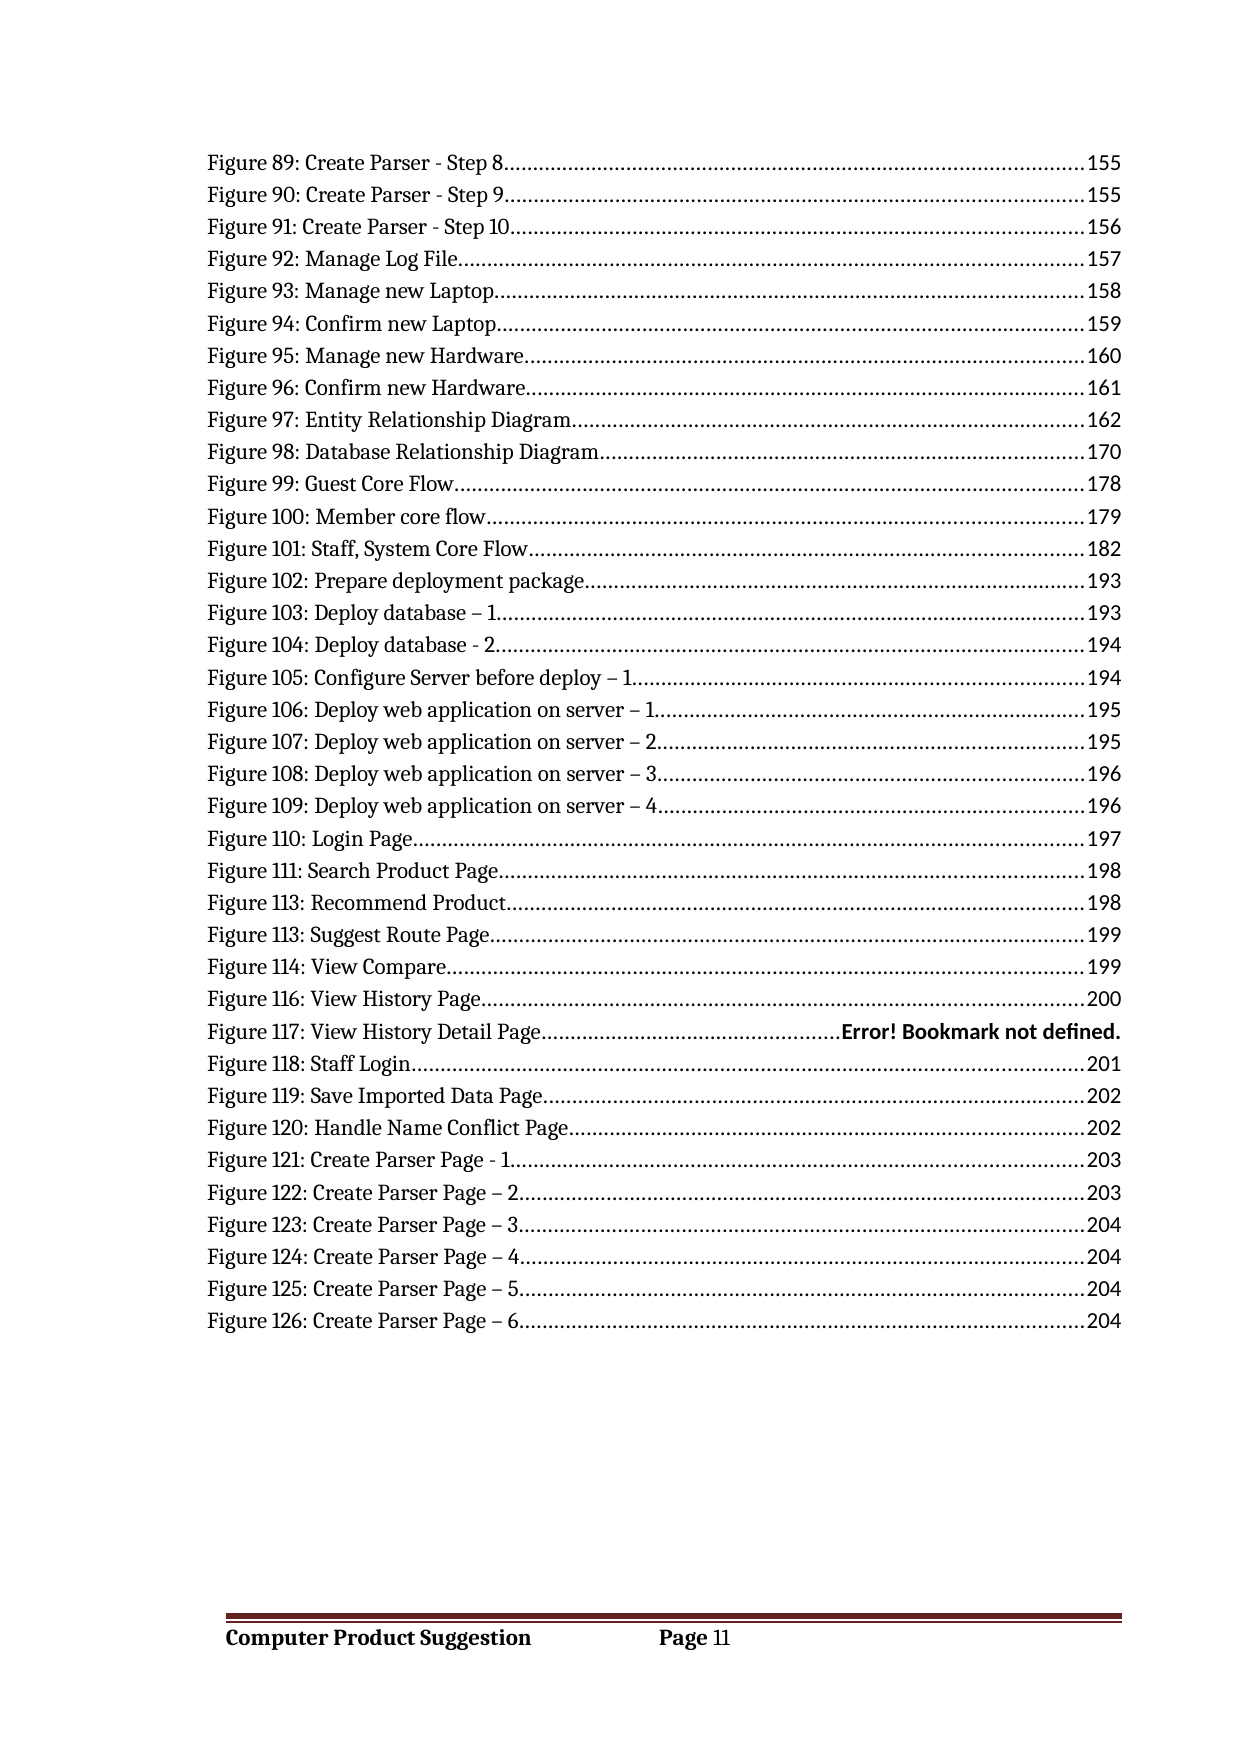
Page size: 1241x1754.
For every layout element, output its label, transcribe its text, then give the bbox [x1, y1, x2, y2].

text Figure 89: Create Parser - Step 8 155 [207, 148, 1122, 176]
text Figure 106: Deploy web application on server – 1 195 [207, 695, 1122, 723]
text Figure 90: Create Parser - Step 9 155 [207, 180, 1122, 208]
text Figure 122: Create Parser Page – 2 203 [207, 1178, 1122, 1206]
text Figure 111: Search Product Page 198 [207, 856, 1122, 884]
text Figure 100: Member core flow 179 [207, 502, 1122, 530]
text Figure 91: Create Parser - Step 10 156 [207, 212, 1122, 240]
text Figure 123: Create Parser Page – 3 204 [207, 1210, 1122, 1238]
text Figure 124: Create Parser Page – 4 204 [207, 1242, 1122, 1270]
text Figure 107: Deploy web application on server – 2 195 [207, 727, 1122, 755]
text Figure 118: Staff Login 201 [207, 1049, 1122, 1077]
text Figure 102: Prepare deployment package 193 [207, 566, 1122, 594]
text Figure 126: Create Parser Page – 6 204 [207, 1306, 1122, 1334]
text Figure 104: Deploy database - 2 194 [207, 631, 1122, 658]
text Figure 95: Manage new Hardware 160 [207, 341, 1122, 369]
text Figure 105: Configure Server before deploy – 1 194 [207, 663, 1122, 691]
text Figure 119: Save Imported Data Page 202 [207, 1081, 1122, 1109]
text Figure 98: Database Relationship Diagram 170 [207, 437, 1122, 465]
text Figure 113: Recommend Product 198 [207, 888, 1122, 916]
text Figure 101: Staff, System Core Flow 182 [207, 534, 1122, 562]
text Figure 109: Deploy web application on server – 4 196 [207, 791, 1122, 819]
text Figure 99: Guest Core Flow 178 [207, 469, 1122, 498]
text Figure 94: Confirm new Laptop 159 [207, 309, 1122, 337]
text Figure 97: Entity Relationship Diagram 162 [207, 405, 1122, 433]
text Figure 120: Handle Name Conflict Page 202 [207, 1113, 1122, 1141]
text Figure 125: Create Parser Page – 5 204 [207, 1274, 1122, 1302]
text Figure 92: Manage Log File 157 [207, 244, 1122, 272]
text Figure 114: View Compare 199 [207, 952, 1122, 980]
text Figure 96: Confirm new Hardware 161 [207, 373, 1122, 401]
text Figure 93: Manage new Laptop 158 [207, 276, 1122, 304]
text Figure 117: View History Detail Page Error! Bookmark not defined. [207, 1017, 1122, 1045]
text Figure 108: Deploy web application on server – 3 196 [207, 759, 1122, 787]
text Figure 113: Suggest Route Page 199 [207, 920, 1122, 948]
text Figure 121: Create Parser Page - 1 203 [207, 1146, 1122, 1173]
text Figure 103: Deploy database – 1 193 [207, 598, 1122, 626]
text Figure 110: Login Page 197 [207, 824, 1122, 852]
text Figure 116: View History Page 200 [207, 984, 1122, 1013]
